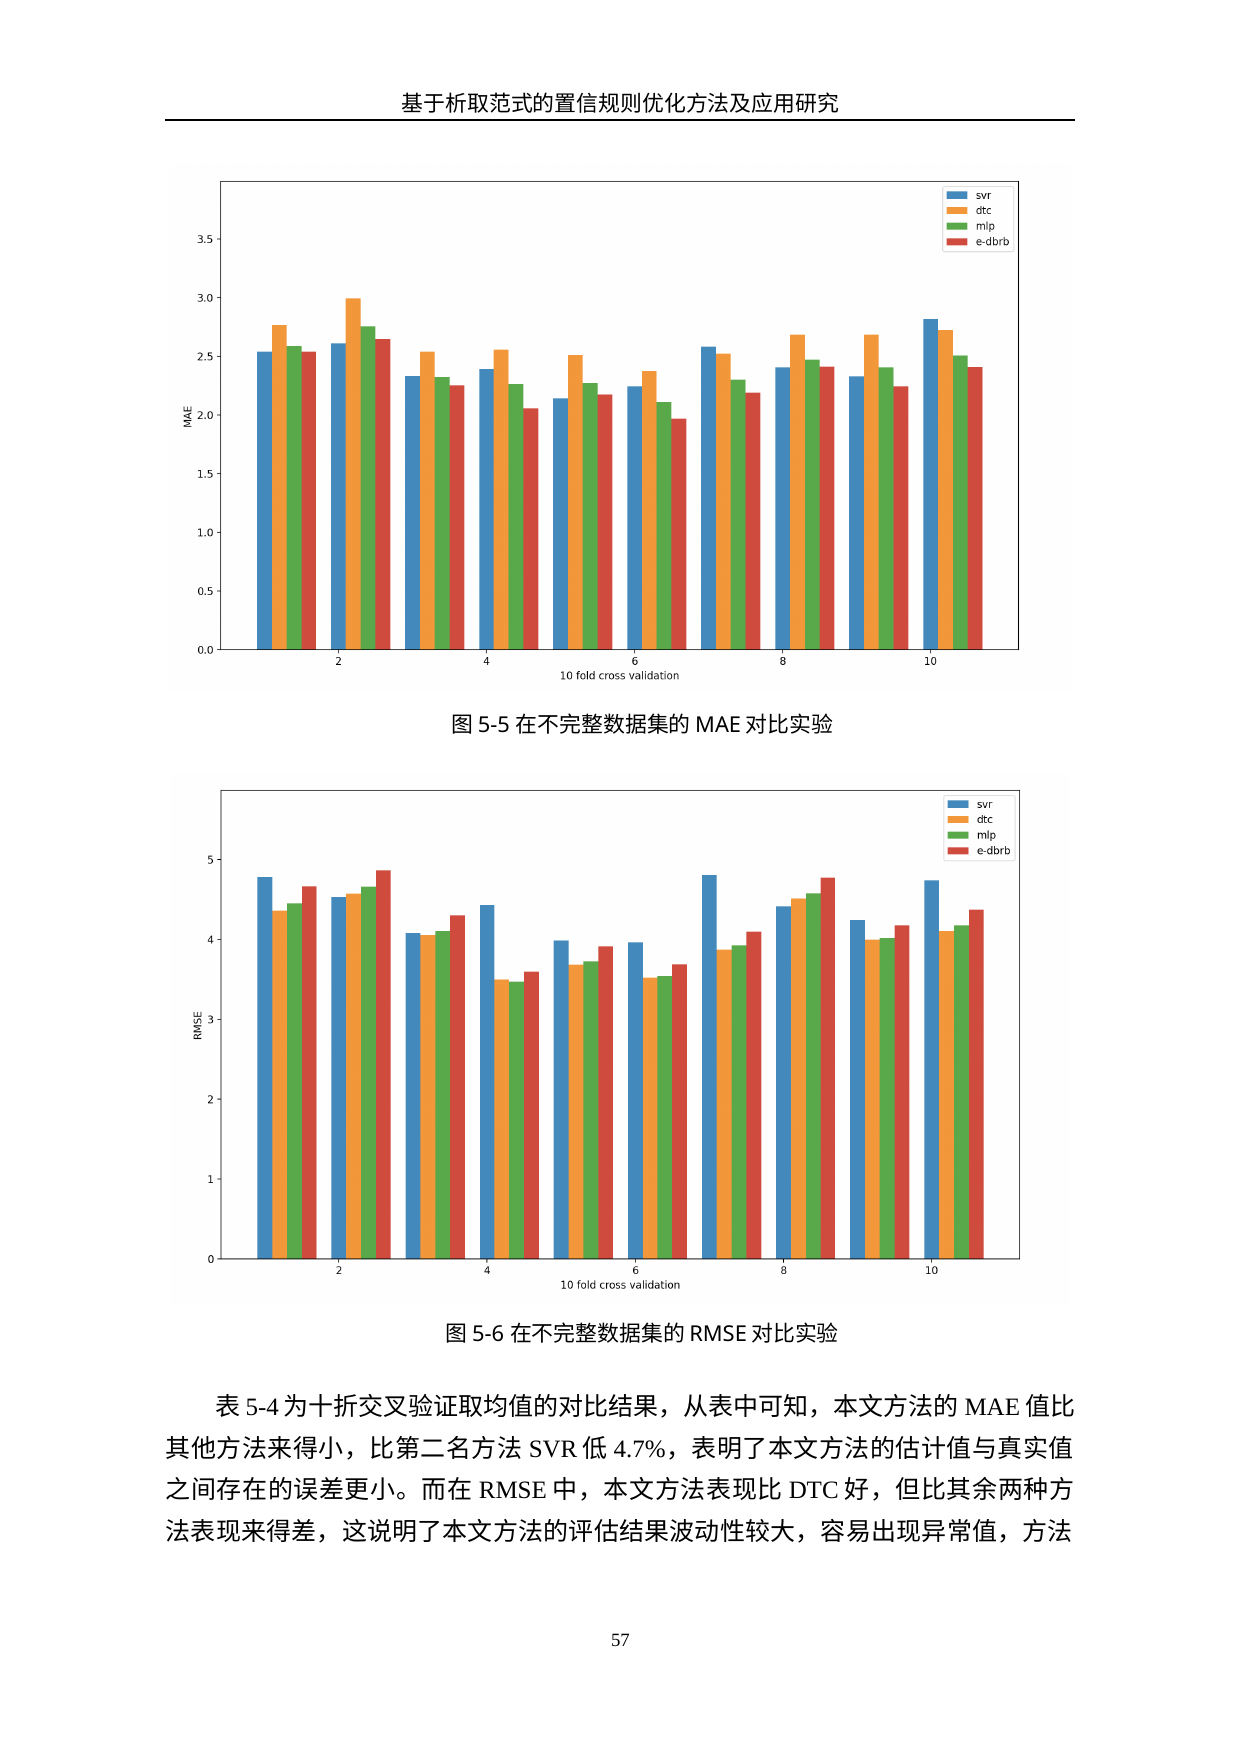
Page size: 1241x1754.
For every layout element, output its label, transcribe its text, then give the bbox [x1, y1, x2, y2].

text 图5-6 在不完整数据集的RMSE对比实验 [165, 1316, 1075, 1348]
picture [170, 772, 1070, 1304]
text 图5-5 在不完整数据集的MAE对比实验 [165, 707, 1075, 739]
picture [169, 163, 1071, 691]
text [165, 1382, 1075, 1549]
